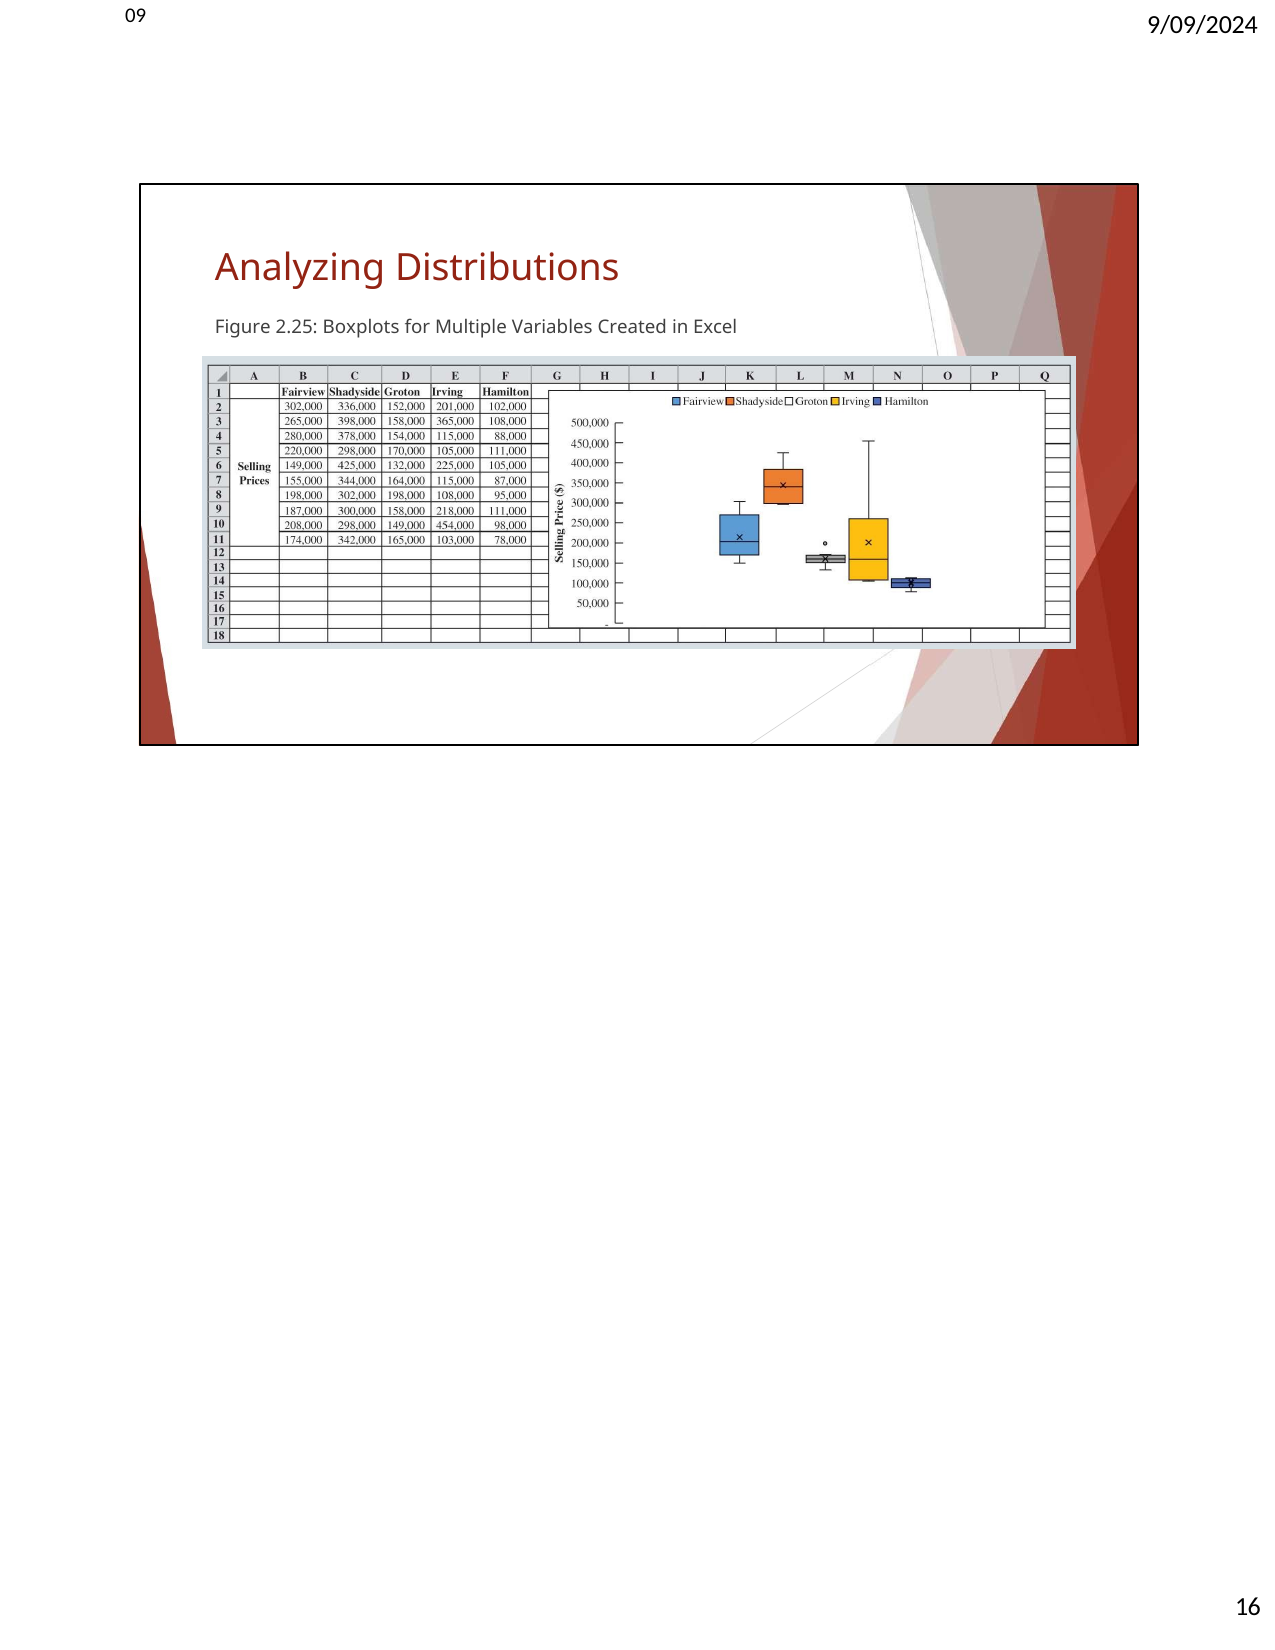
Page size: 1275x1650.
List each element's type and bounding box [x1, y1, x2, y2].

picture [202, 185, 1137, 744]
picture [141, 511, 177, 744]
